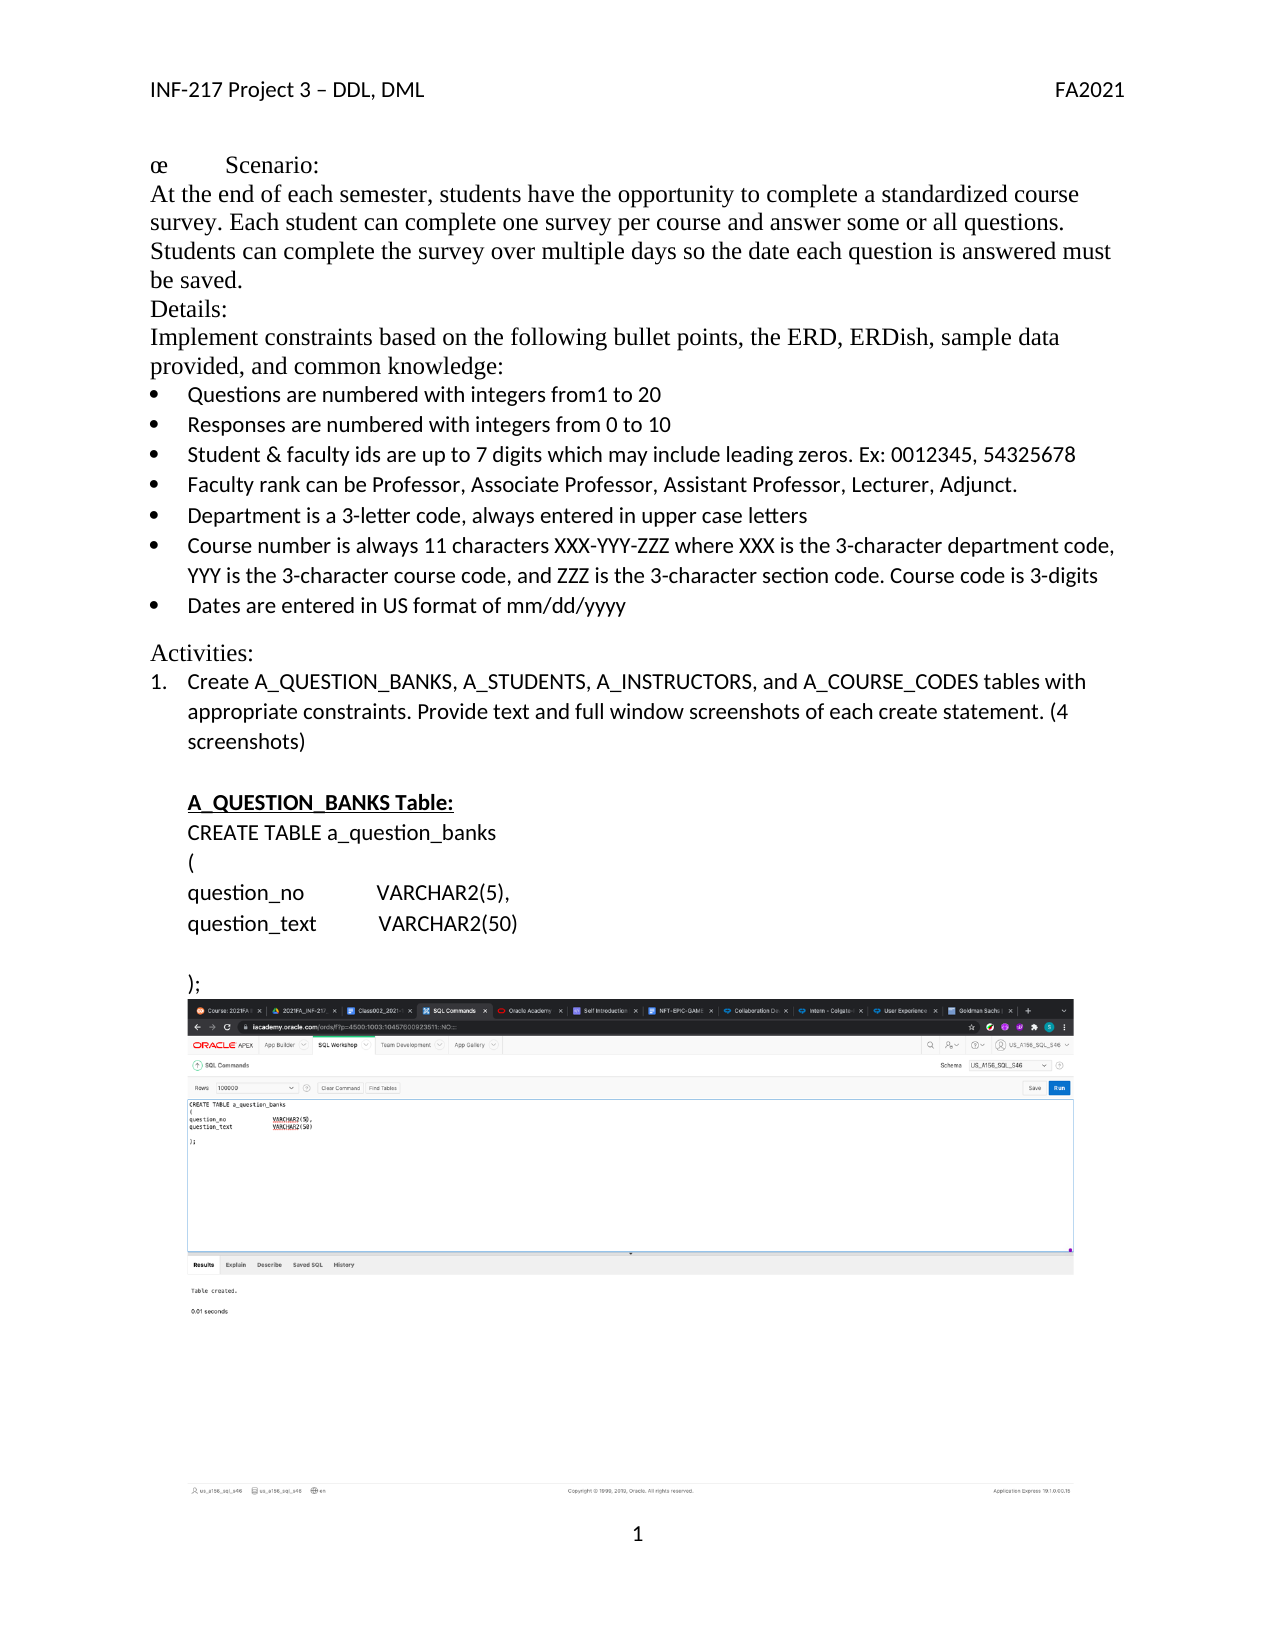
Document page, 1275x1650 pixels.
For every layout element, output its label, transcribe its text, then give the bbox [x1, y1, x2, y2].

list Faculty rank can be Professor, Associate Professor, Assistant Professor, Lecturer, Adjunct. [150, 471, 1125, 499]
text Details: [150, 294, 1125, 322]
list Student & faculty ids are up to 7 digits which may include leading zeros. Ex: 0012345, 54325678 [150, 440, 1125, 468]
list A_QUESTION_BANKS Table: [187, 788, 1125, 816]
text Activities: [150, 638, 1125, 667]
list ( [187, 848, 1125, 876]
list Department is a 3-letter code, always entered in upper case letters [150, 501, 1125, 529]
list question_text VARCHAR2(50) [187, 909, 1125, 937]
text Implement constraints based on the following bullet points, the ERD, ERDish, sample data provided, and common knowledge: [150, 322, 1125, 380]
list Course number is always 11 characters XXX-YYY-ZZZ where XXX is the 3-character department code, YYY is the 3-character course code, and ZZZ is the 3-character section code. Course code is 3-digits [150, 531, 1125, 589]
list Dates are entered in US format of mm/dd/yyyy [150, 591, 1125, 619]
list CREATE TABLE a_question_banks [187, 818, 1125, 846]
list Create A_QUESTION_BANKS, A_STUDENTS, A_INSTRUCTORS, and A_COURSE_CODES tables with appropriate constraints. Provide text and full window screenshots of each create statement. (4 screenshots) [150, 667, 1125, 756]
text œ Scenario: [150, 150, 1125, 179]
list Responses are numbered with integers from 0 to 10 [150, 410, 1125, 438]
picture [187, 999, 1074, 1498]
list ); [187, 969, 1125, 997]
list Questions are numbered with integers from1 to 20 [150, 380, 1125, 408]
list question_no VARCHAR2(5), [187, 878, 1125, 907]
text At the end of each semester, students have the opportunity to complete a standardized course survey. Each student can complete one survey per course and answer some or all questions. Students can complete the survey over multiple days so the date each question is answered must be saved. [150, 179, 1125, 294]
